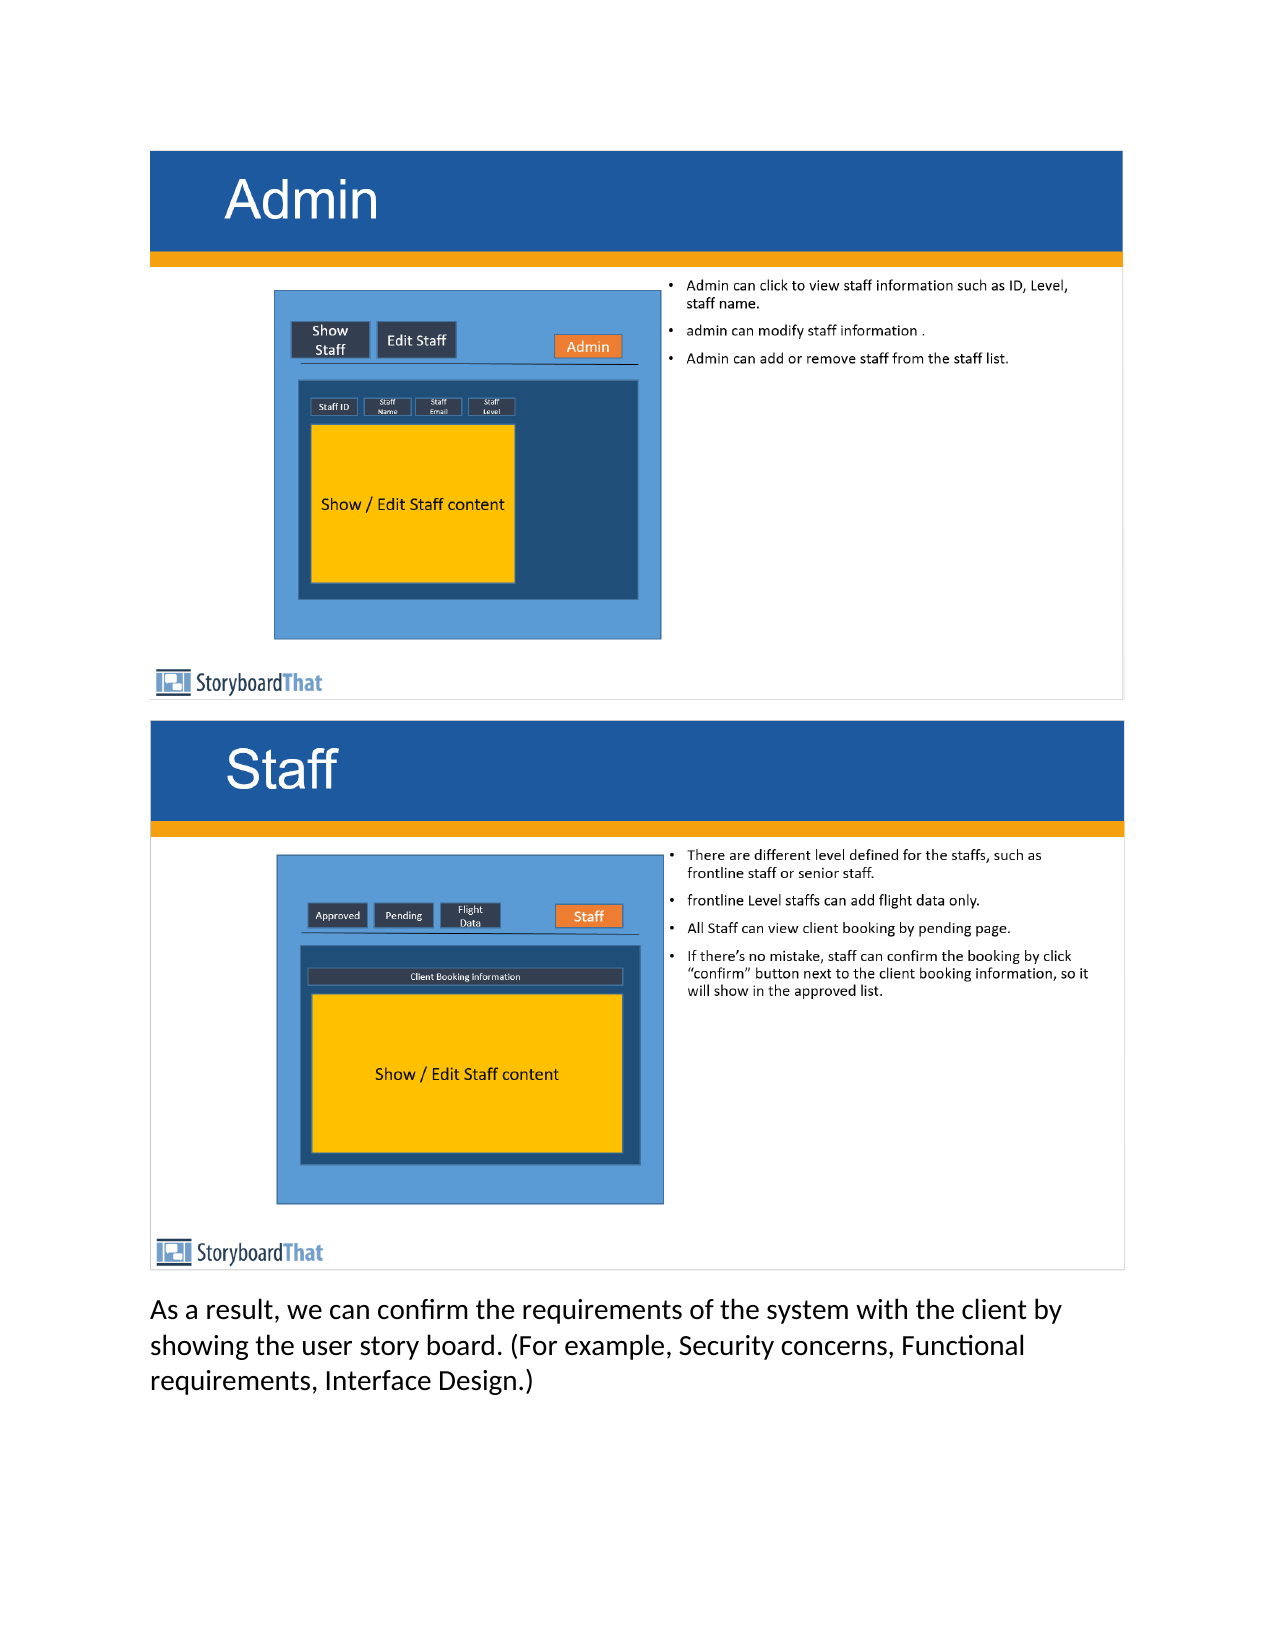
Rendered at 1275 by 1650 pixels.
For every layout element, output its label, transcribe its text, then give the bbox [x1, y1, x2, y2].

text As a result, we can confirm the requirements of the system with the client by showing the user story board. (For example, Security concerns, Functional requirements, Interface Design.) [150, 1291, 1101, 1398]
picture [150, 150, 1125, 700]
picture [150, 720, 1125, 1271]
